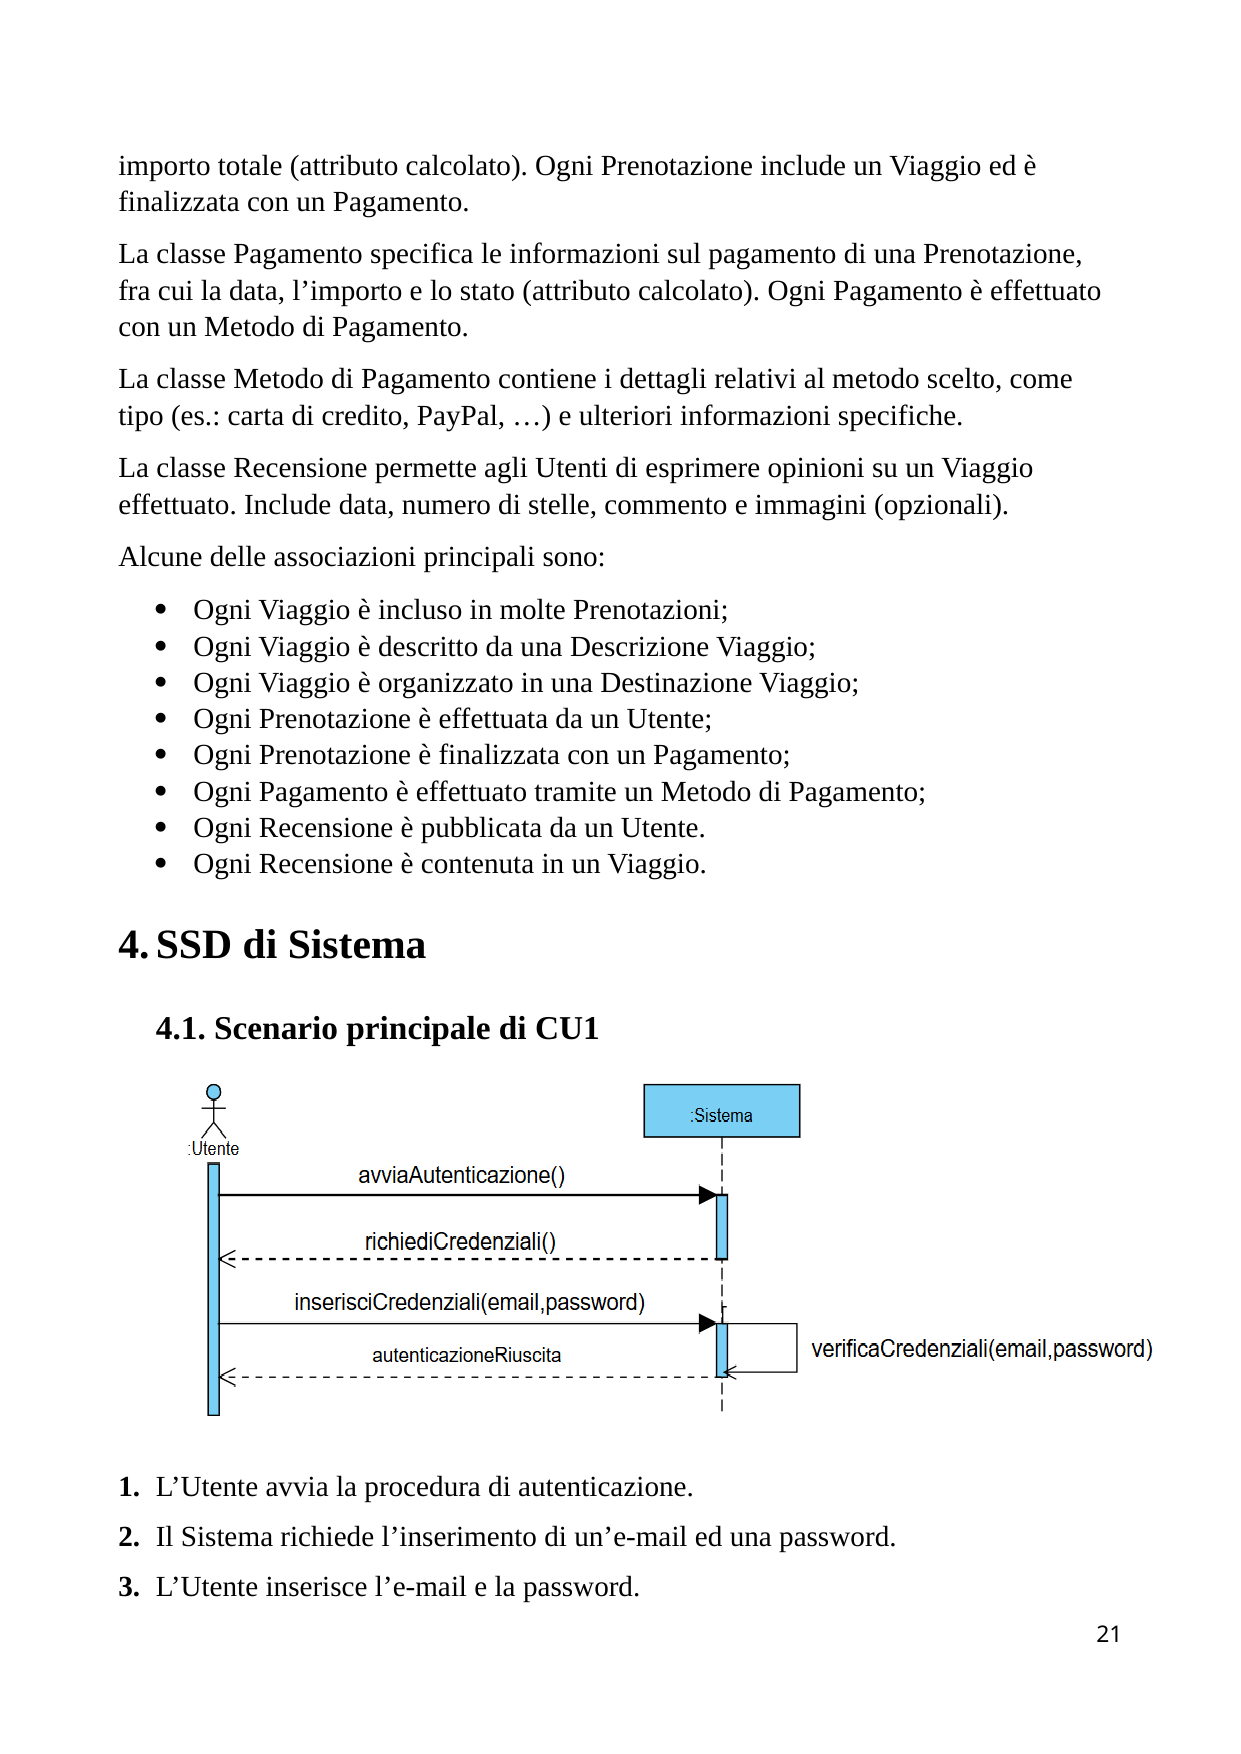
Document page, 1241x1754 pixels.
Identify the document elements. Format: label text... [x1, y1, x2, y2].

list Ogni Prenotazione è effettuata da un Utente; [156, 701, 1122, 735]
list Il Sistema richiede l’inserimento di un’e-mail ed una password. [118, 1519, 1122, 1553]
list Ogni Viaggio è incluso in molte Prenotazioni; [156, 592, 1122, 626]
list Ogni Viaggio è descritto da una Descrizione Viaggio; [156, 629, 1122, 662]
subtitle Scenario principale di CU1 [156, 1008, 1122, 1047]
text La classe Recensione permette agli Utenti di esprimere opinioni su un Viaggio effettuato. Include data, numero di stelle, commento e immagini (opzionali). [118, 451, 1122, 520]
list Ogni Recensione è contenuta in un Viaggio. [156, 846, 1122, 880]
text La classe Pagamento specifica le informazioni sul pagamento di una Prenotazione, fra cui la data, l’importo e lo stato (attributo calcolato). Ogni Pagamento è effettuato con un Metodo di Pagamento. [118, 237, 1122, 342]
list Ogni Pagamento è effettuato tramite un Metodo di Pagamento; [156, 774, 1122, 807]
list L’Utente inserisce l’e-mail e la password. [118, 1569, 1122, 1603]
subtitle SSD di Sistema [118, 920, 1122, 968]
list L’Utente avvia la procedura di autenticazione. [118, 1469, 1122, 1502]
list Ogni Recensione è pubblicata da un Utente. [156, 810, 1122, 843]
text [118, 148, 1122, 217]
list Ogni Viaggio è organizzato in una Destinazione Viaggio; [156, 665, 1122, 698]
picture [118, 1058, 1185, 1450]
text Alcune delle associazioni principali sono: [118, 539, 1122, 573]
text La classe Metodo di Pagamento contiene i dettagli relativi al metodo scelto, come tipo (es.: carta di credito, PayPal, …) e ulteriori informazioni specifiche. [118, 362, 1122, 431]
list Ogni Prenotazione è finalizzata con un Pagamento; [156, 737, 1122, 771]
